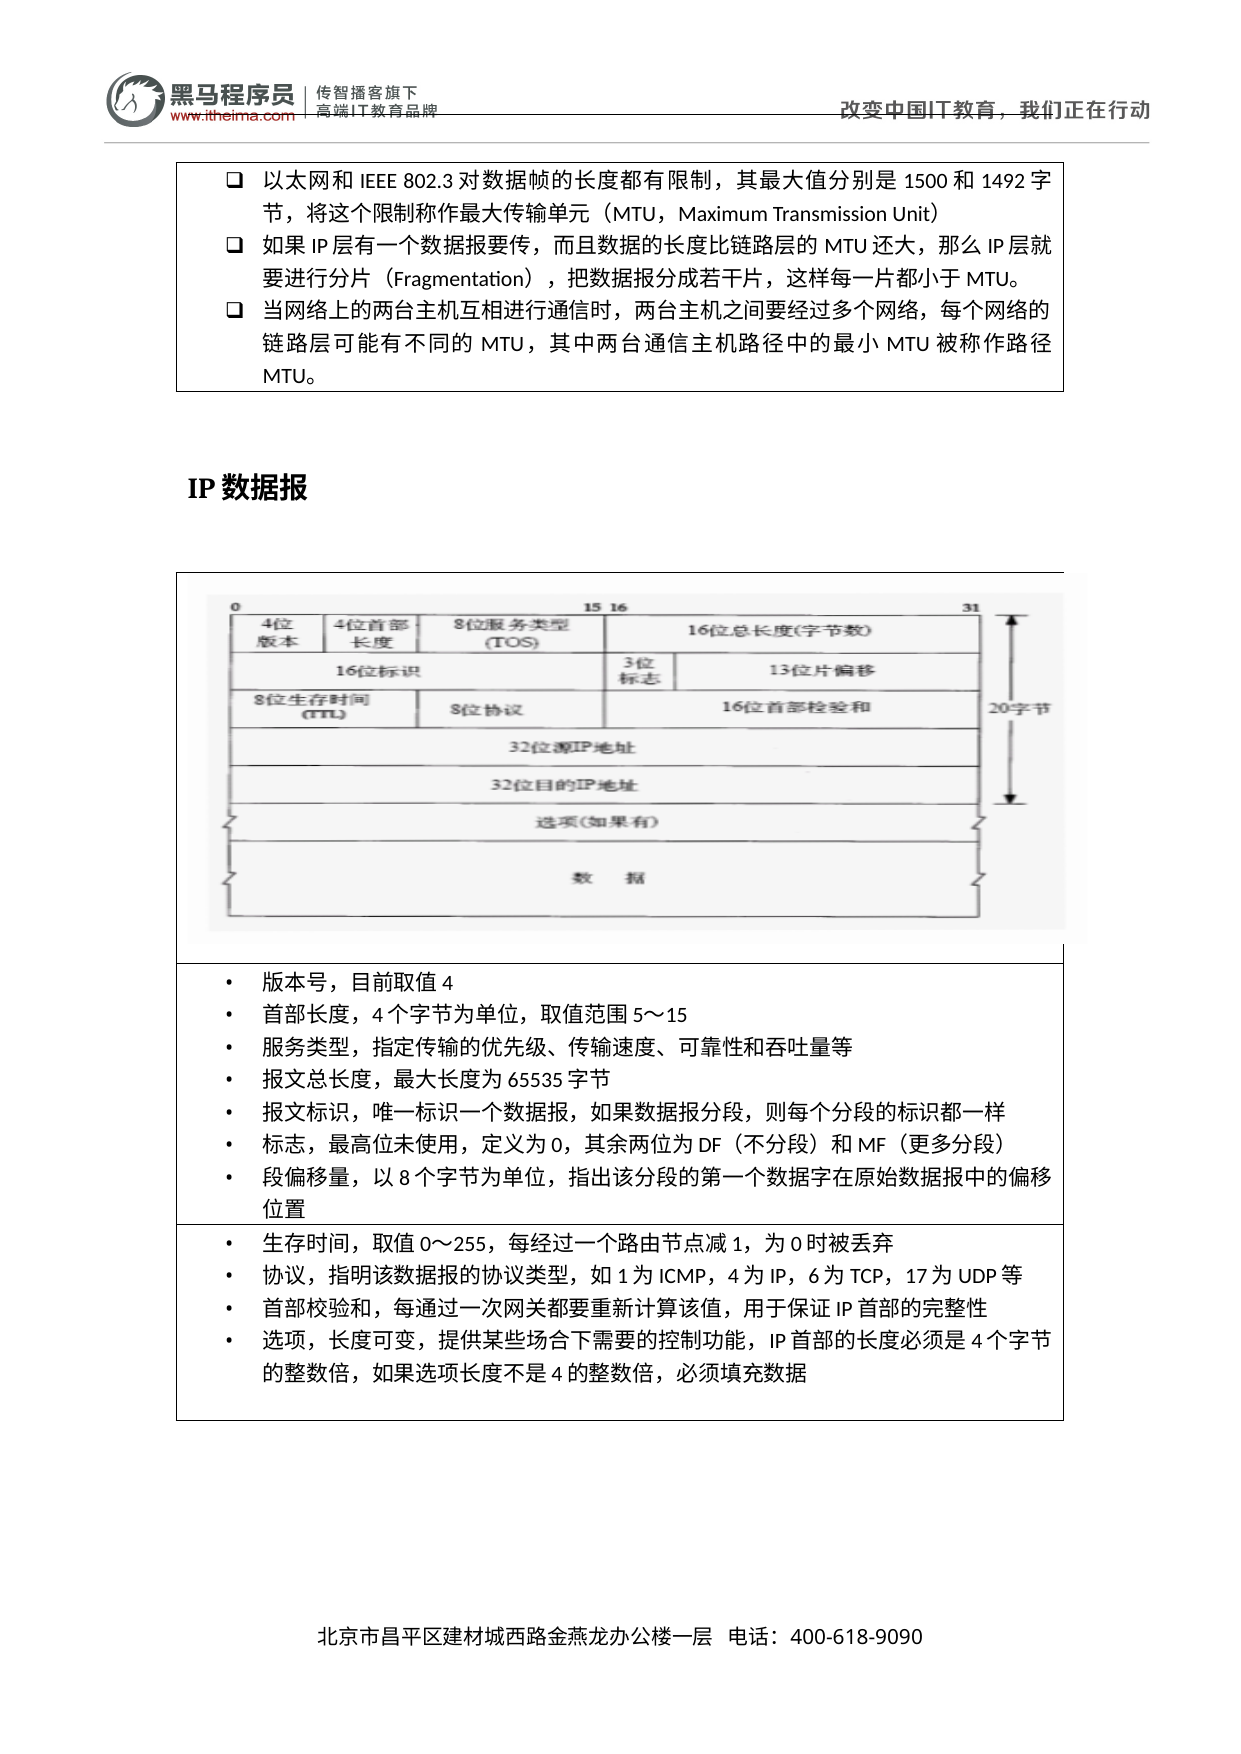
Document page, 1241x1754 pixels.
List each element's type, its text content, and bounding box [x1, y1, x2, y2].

subtitle IP数据报 [187, 453, 1053, 518]
picture [187, 573, 1088, 944]
picture [0, 1, 1241, 151]
table_cell 生存时间，取值0～255，每经过一个路由节点减1，为0时被丢弃 协议，指明该数据报的协议类型，如1为ICMP，4为IP，6为TCP，17为UDP等 首部校验和，每通过一次网关都要重新计算该值，用于保证IP首部的完整性 选项，长度可变，提供某些场合下需要的控制功能，IP首部的长度必须是4个字节的整数倍，如果选项长度不是4的整数倍，必须填充数据 [177, 1225, 1063, 1420]
table_cell 版本号，目前取值4 首部长度，4个字节为单位，取值范围5～15 服务类型，指定传输的优先级、传输速度、可靠性和吞吐量等 报文总长度，最大长度为65535字节 报文标识，唯一标识一个数据报，如果数据报分段，则每个分段的标识都一样 标志，最高位未使用，定义为0，其余两位为DF（不分段）和MF（更多分段） 段偏移量，以8个字节为单位，指出该分段的第一个数据字在原始数据报中的偏移位置 [177, 964, 1063, 1224]
table_header [177, 573, 1063, 963]
